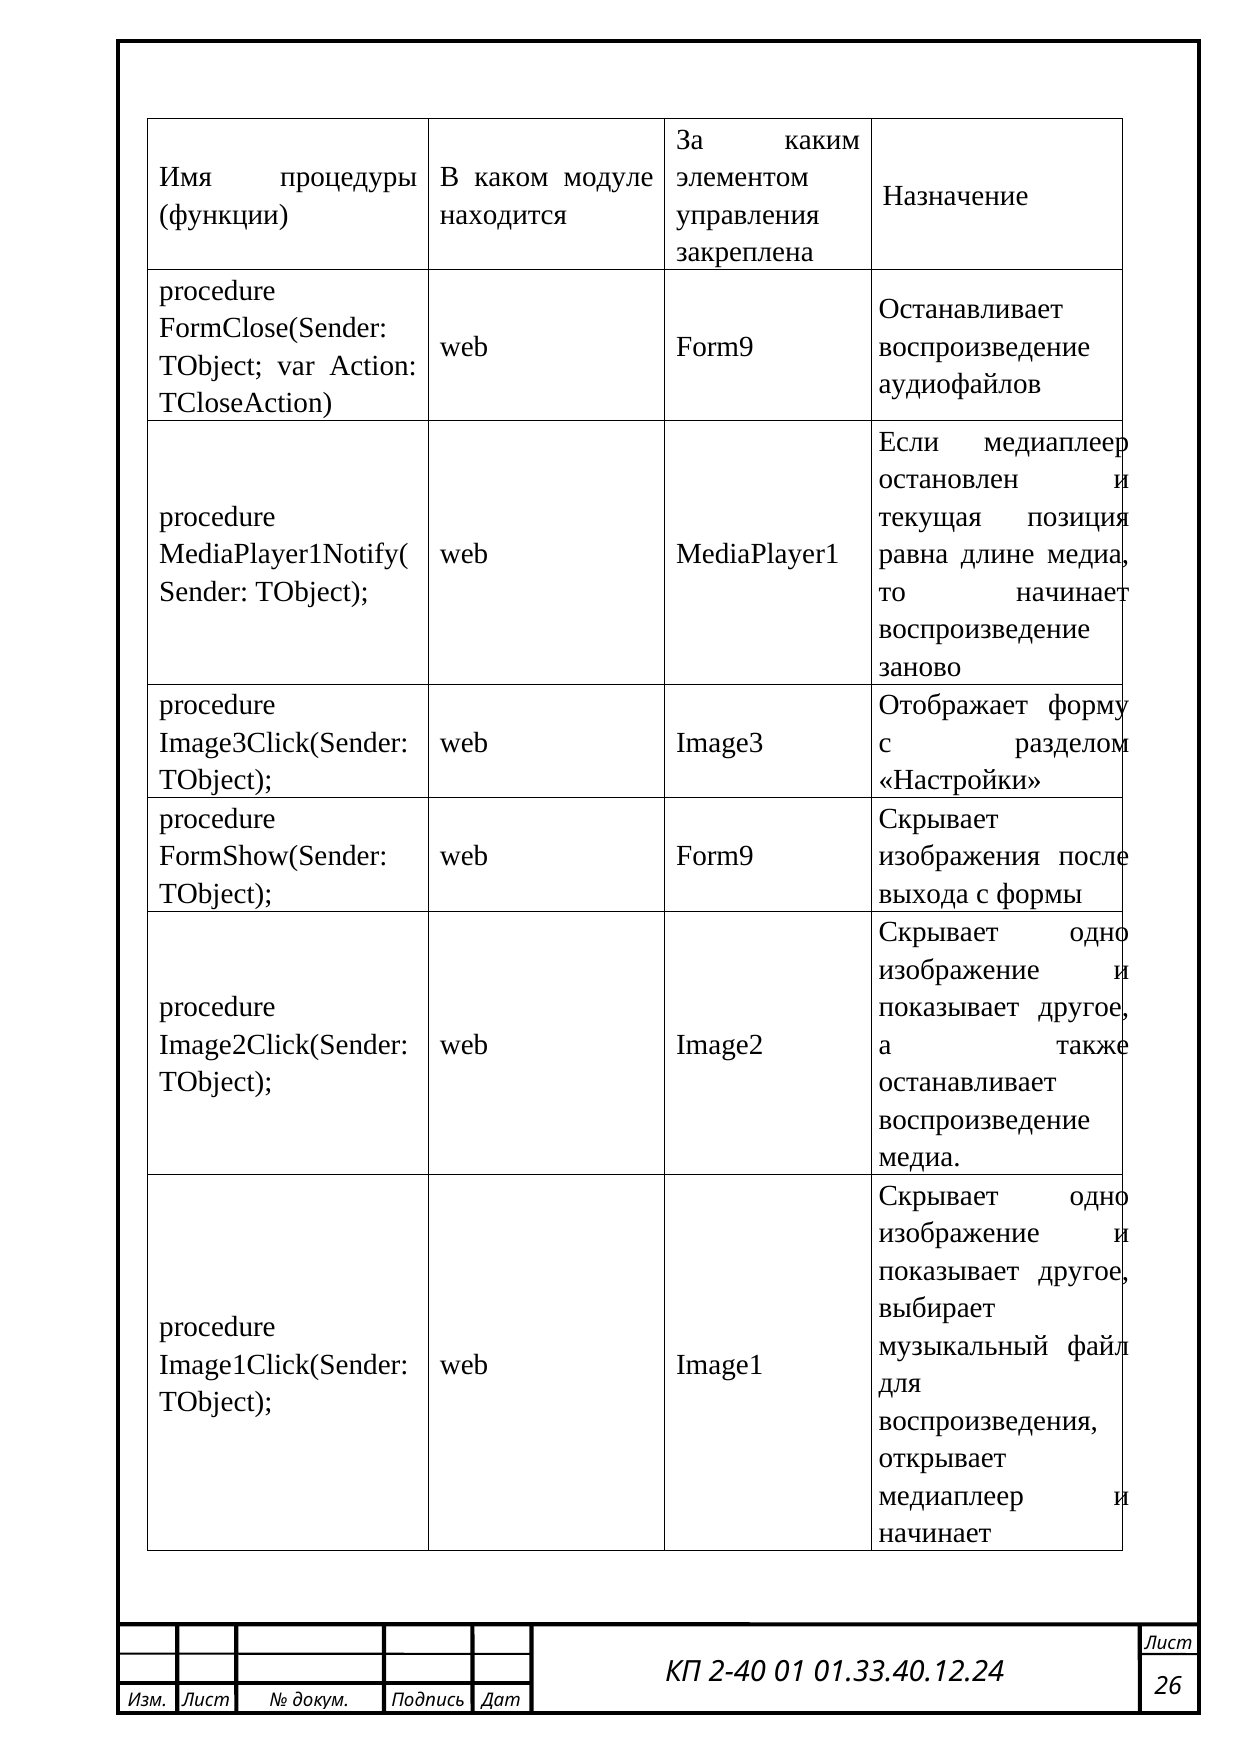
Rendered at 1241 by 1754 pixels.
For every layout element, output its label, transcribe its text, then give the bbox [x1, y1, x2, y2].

table_cell Останавливает воспроизведение аудиофайлов [872, 270, 1122, 420]
table_cell Image1 [665, 1175, 871, 1550]
table_cell procedure MediaPlayer1Notify(Sender: TObject); [148, 421, 428, 684]
table_cell web [429, 270, 664, 420]
table_header За каким элементом управления закреплена [665, 119, 871, 269]
table_header Назначение [872, 119, 1122, 269]
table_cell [872, 1175, 1122, 1550]
table_cell Image2 [665, 912, 871, 1174]
table_cell procedure Image3Click(Sender: TObject); [148, 685, 428, 797]
table_cell Скрывает изображения после выхода с формы [872, 798, 1122, 911]
table_cell web [429, 685, 664, 797]
table_cell web [429, 912, 664, 1174]
table_cell Form9 [665, 798, 871, 911]
table_cell web [429, 1175, 664, 1550]
table_cell MediaPlayer1 [665, 421, 871, 684]
table_header В каком модуле находится [429, 119, 664, 269]
table_cell procedure FormClose(Sender: TObject; var Action: TCloseAction) [148, 270, 428, 420]
table_cell Скрывает одно изображение и показывает другое, а также останавливает воспроизведение медиа. [872, 912, 1122, 1174]
table_cell Отображает форму с разделом «Настройки» [872, 685, 1122, 797]
table_cell web [429, 798, 664, 911]
table_header Имя процедуры (функции) [148, 119, 428, 269]
table_cell web [429, 421, 664, 684]
table_cell Form9 [665, 270, 871, 420]
table_cell procedure Image1Click(Sender: TObject); [148, 1175, 428, 1550]
table_cell Image3 [665, 685, 871, 797]
table_cell procedure Image2Click(Sender: TObject); [148, 912, 428, 1174]
table_cell procedure FormShow(Sender: TObject); [148, 798, 428, 911]
table_cell Если медиаплеер остановлен и текущая позиция равна длине медиа, то начинает воспроизведение заново [872, 421, 1122, 684]
